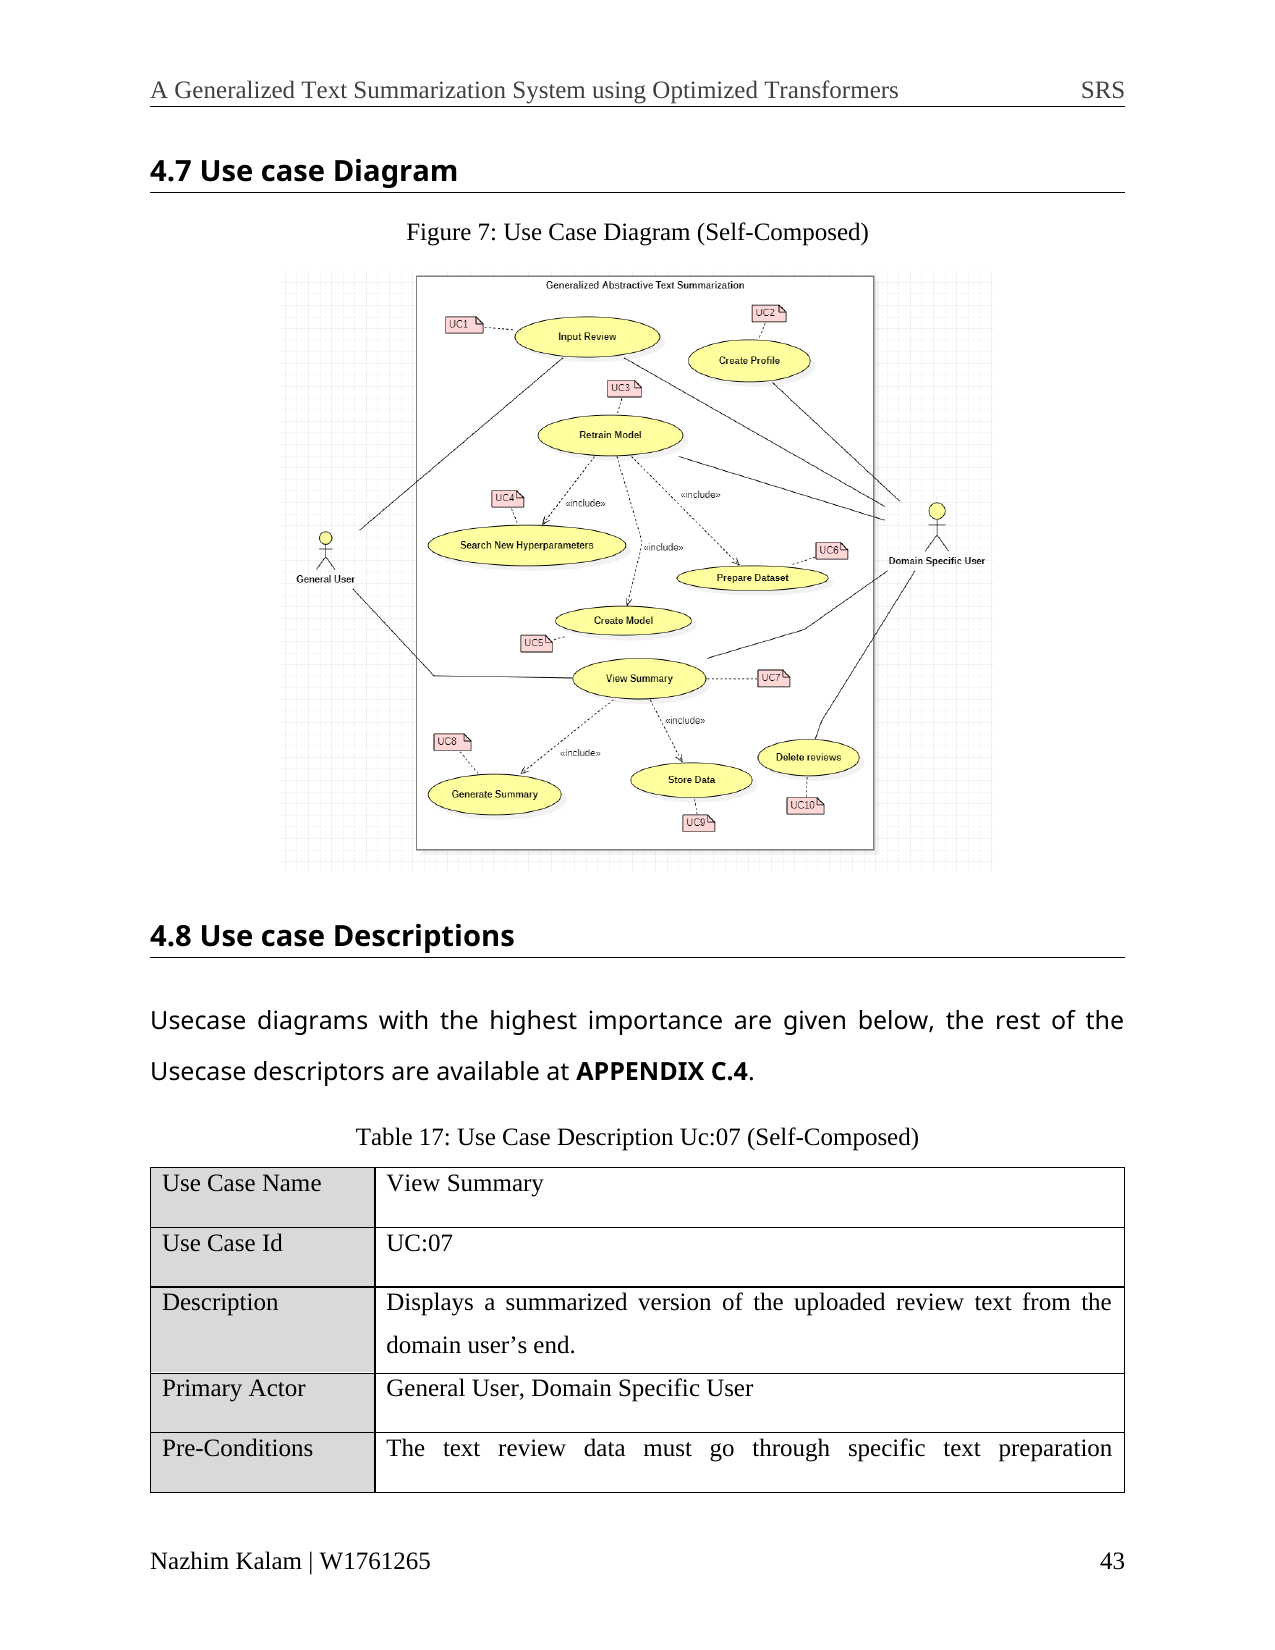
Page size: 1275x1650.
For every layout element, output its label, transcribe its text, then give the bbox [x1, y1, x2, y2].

text Table 17: Use Case Description Uc:07 (Self-Composed) [150, 1122, 1125, 1151]
table_cell Use Case Id [151, 1228, 374, 1286]
text Figure 7: Use Case Diagram (Self-Composed) [150, 217, 1125, 246]
table_cell Pre-Conditions [151, 1433, 374, 1492]
table_header Use Case Name [151, 1168, 374, 1227]
picture [281, 271, 994, 871]
subtitle 4.7 Use case Diagram [150, 150, 1125, 192]
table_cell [376, 1433, 1124, 1492]
table_cell Displays a summarized version of the uploaded review text from the domain user’s end. [376, 1288, 1124, 1372]
table_cell Primary Actor [151, 1374, 374, 1432]
table_cell General User, Domain Specific User [376, 1374, 1124, 1432]
table_header View Summary [376, 1168, 1124, 1227]
table_cell UC:07 [376, 1228, 1124, 1286]
table_cell Description [151, 1288, 374, 1372]
subtitle 4.8 Use case Descriptions [150, 915, 1125, 957]
text Usecase diagrams with the highest importance are given below, the rest of the Usecase descriptors are available at APPENDIX C.4. [150, 1003, 1125, 1088]
